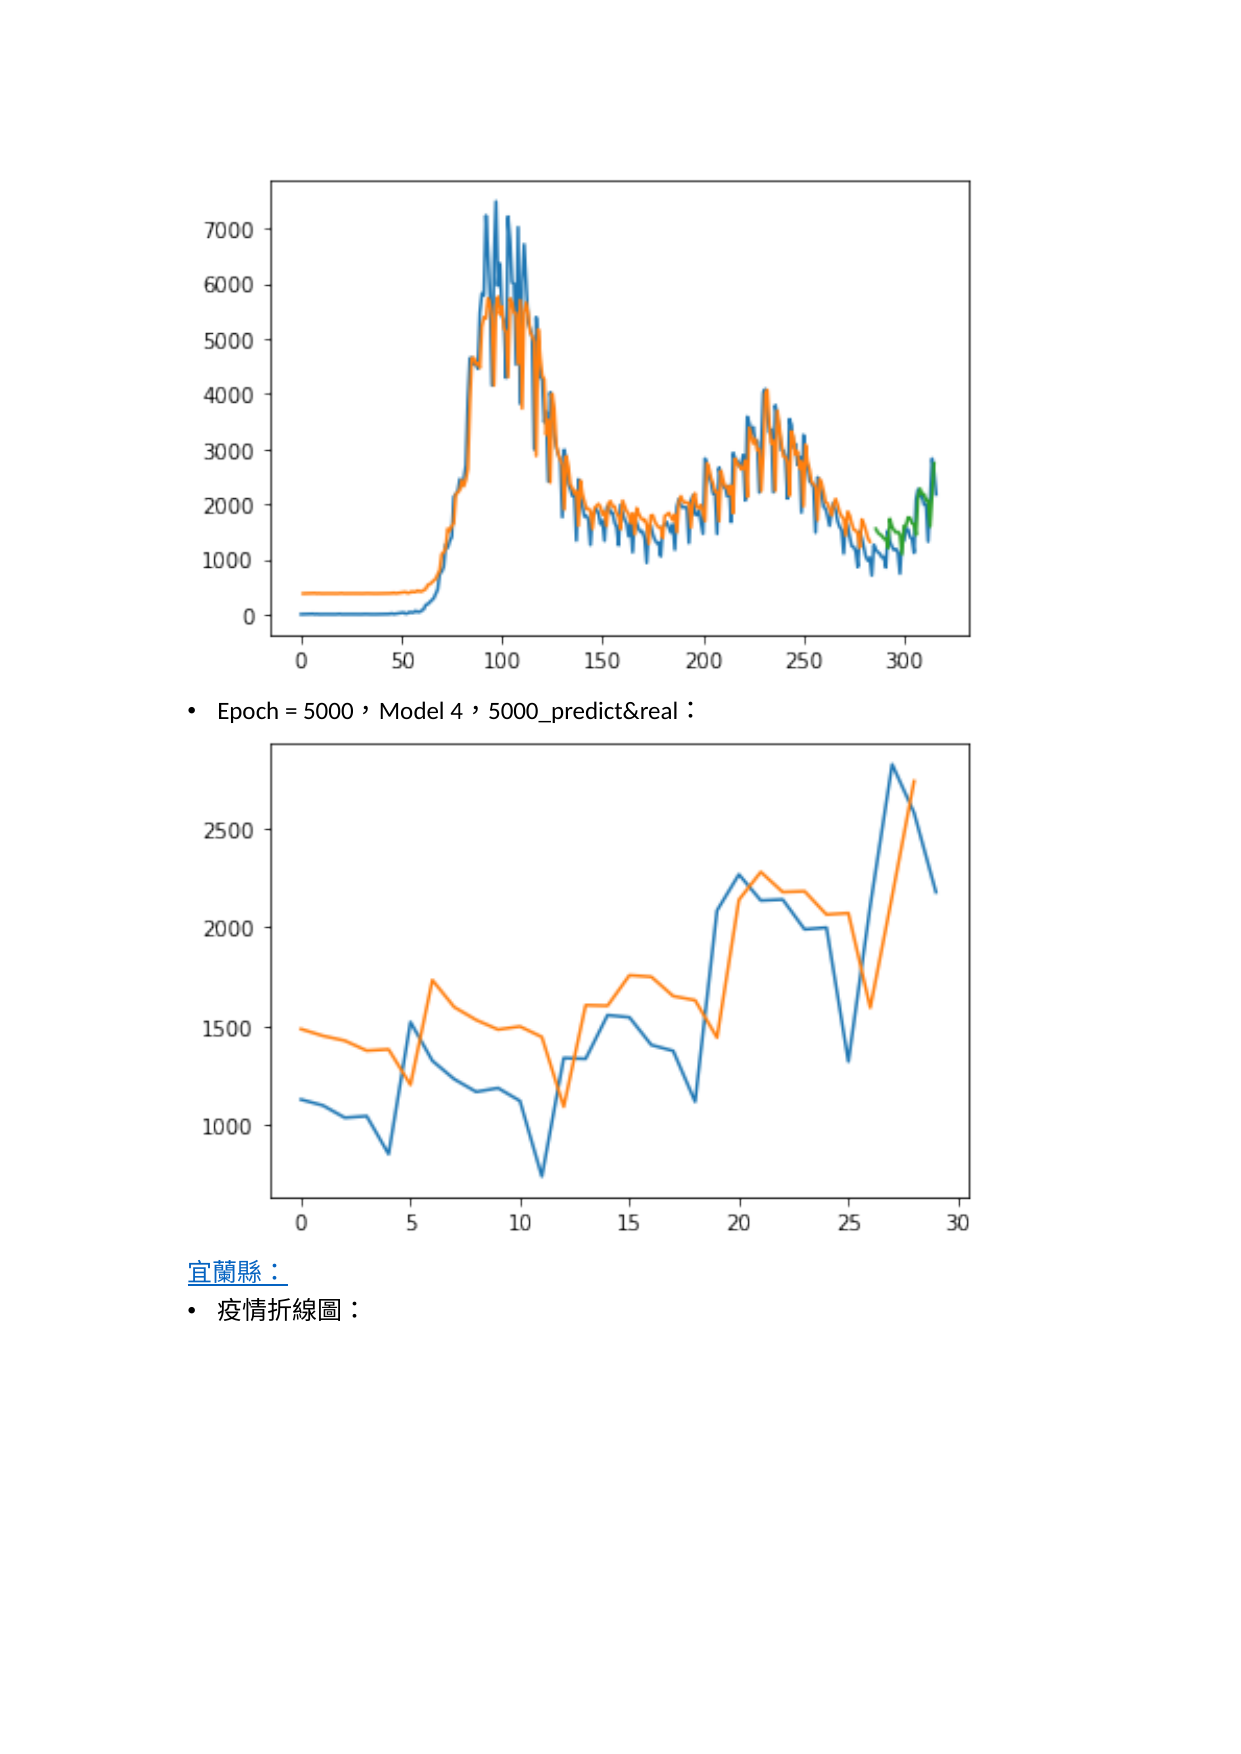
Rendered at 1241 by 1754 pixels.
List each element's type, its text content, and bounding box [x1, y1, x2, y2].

list Epoch = 5000，Model 4，5000_predict&real： [187, 689, 1053, 727]
list 疫情折線圖： [187, 1289, 1053, 1327]
text 宜蘭縣： [187, 1252, 1053, 1289]
picture [187, 731, 986, 1248]
picture [187, 168, 982, 686]
